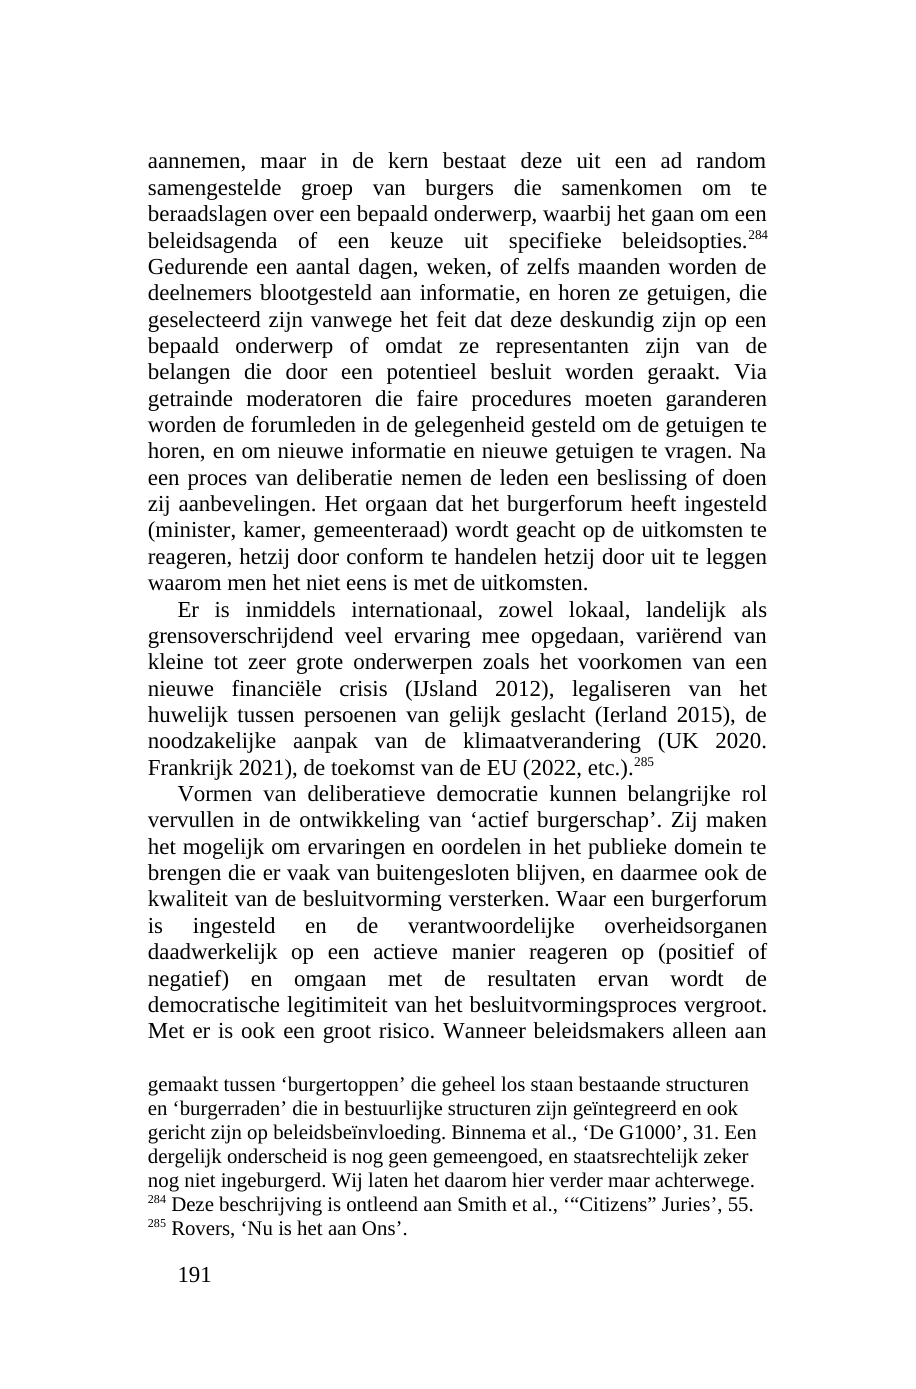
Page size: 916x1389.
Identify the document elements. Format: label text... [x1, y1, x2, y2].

text Er is inmiddels internationaal, zowel lokaal, landelijk als grensoverschrijdend veel ervaring mee opgedaan, variërend van kleine tot zeer grote onderwerpen zoals het voorkomen van een nieuwe financiële crisis (IJsland 2012), legaliseren van het huwelijk tussen persoenen van gelijk geslacht (Ierland 2015), de noodzakelijke aanpak van de klimaatverandering (UK 2020. Frankrijk 2021), de toekomst van de EU (2022, etc.). [148, 596, 768, 780]
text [148, 780, 768, 1044]
text Het gaat om vormen van deliberatieve democratie die algemeen meer bekend zijn onder aanduidingen als ‘burgerforum’, ‘burgertop’ of ‘burgerjury’. Een burgerforum kan vele vormen aannemen, maar in de kern bestaat deze uit een ad random samengestelde groep van burgers die samenkomen om te beraadslagen over een bepaald onderwerp, waarbij het gaan om een beleidsagenda of een keuze uit specifieke beleidsopties. Gedurende een aantal dagen, weken, of zelfs maanden worden de deelnemers blootgesteld aan informatie, en horen ze getuigen, die geselecteerd zijn vanwege het feit dat deze deskundig zijn op een bepaald onderwerp of omdat ze representanten zijn van de belangen die door een potentieel besluit worden geraakt. Via getrainde moderatoren die faire procedures moeten garanderen worden de forumleden in de gelegenheid gesteld om de getuigen te horen, en om nieuwe informatie en nieuwe getuigen te vragen. Na een proces van deliberatie nemen de leden een beslissing of doen zij aanbevelingen. Het orgaan dat het burgerforum heeft ingesteld (minister, kamer, gemeenteraad) wordt geacht op de uitkomsten te reageren, hetzij door conform te handelen hetzij door uit te leggen waarom men het niet eens is met de uitkomsten. [148, 148, 768, 596]
